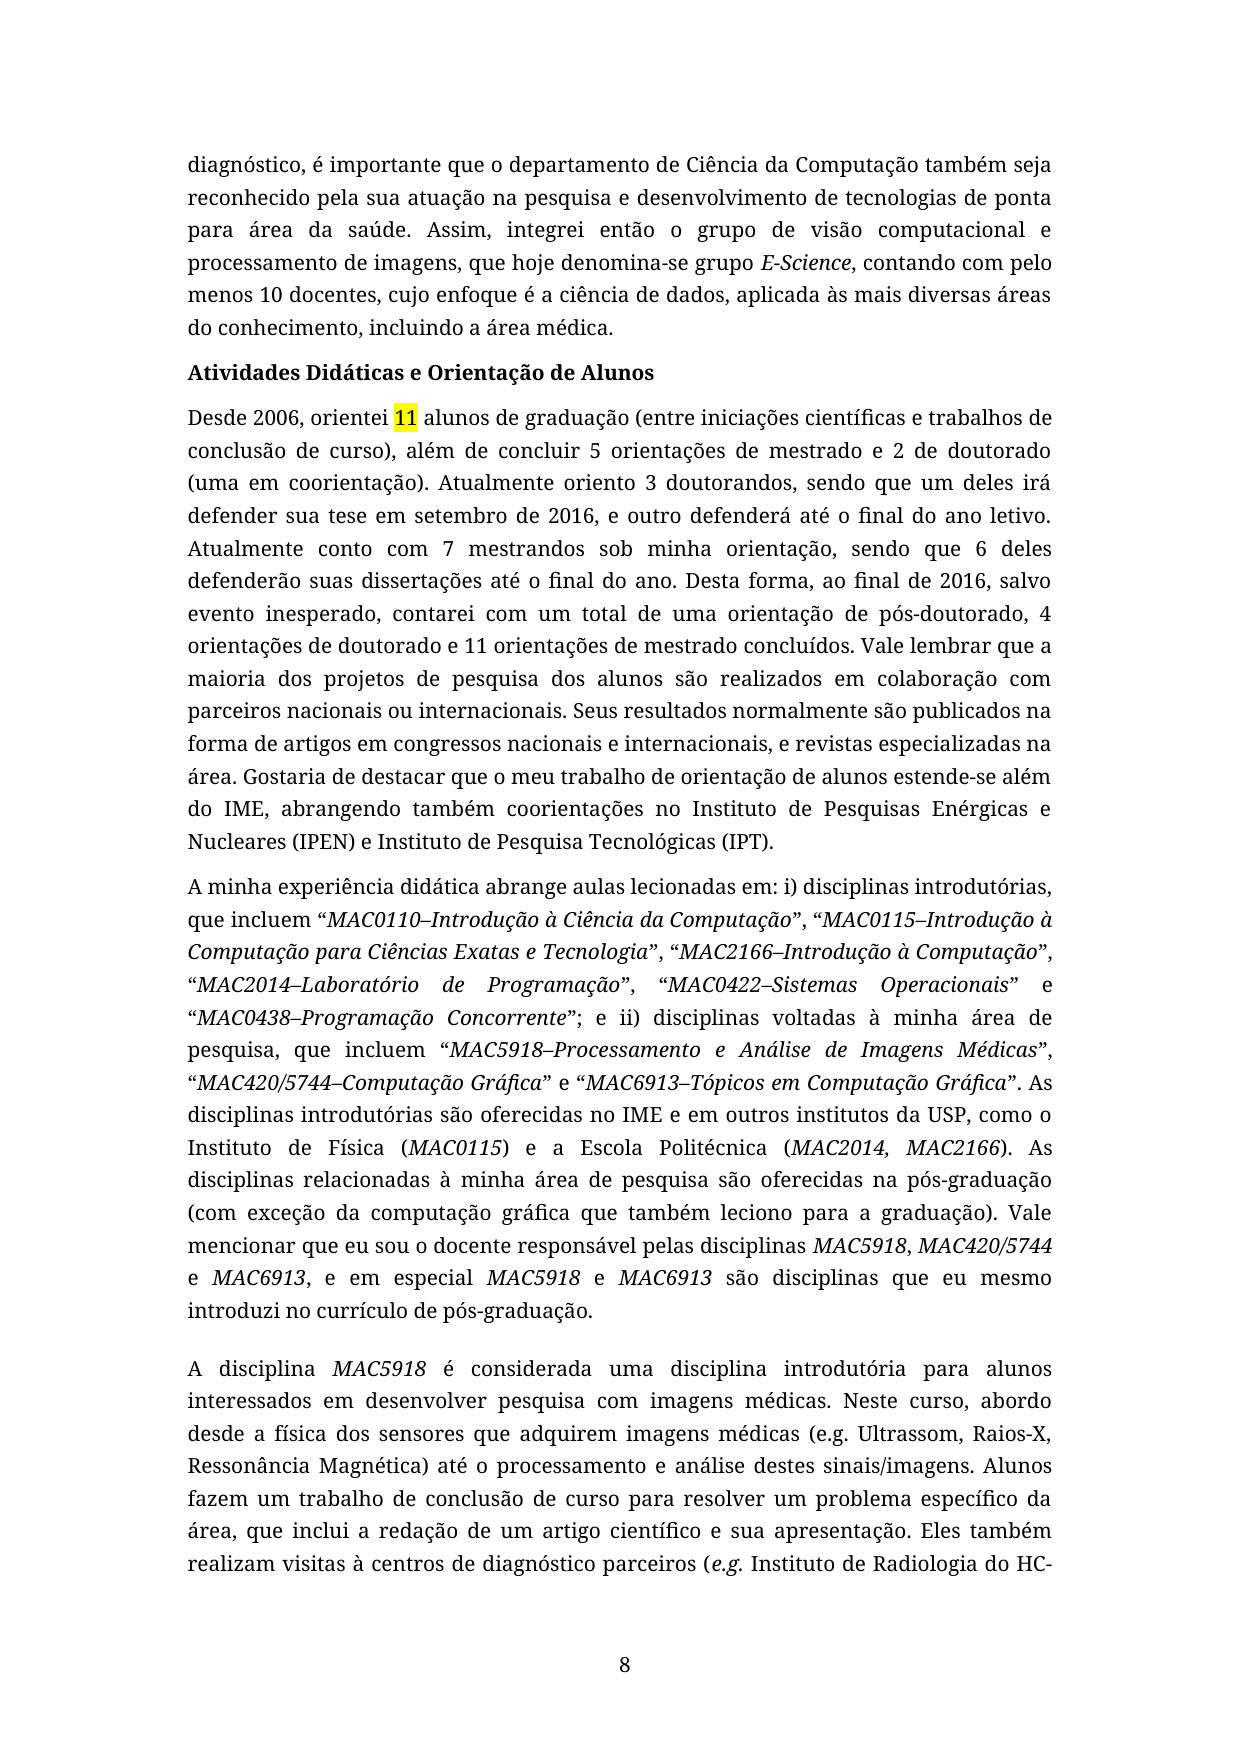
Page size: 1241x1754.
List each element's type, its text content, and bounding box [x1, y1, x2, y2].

text A minha experiência didática abrange aulas lecionadas em: i) disciplinas introdutórias, que incluem “MAC0110–Introdução à Ciência da Computação”, “MAC0115–Introdução à Computação para Ciências Exatas e Tecnologia”, “MAC2166–Introdução à Computação”, “MAC2014–Laboratório de Programação”, “MAC0422–Sistemas Operacionais” e “MAC0438–Programação Concorrente”; e ii) disciplinas voltadas à minha área de pesquisa, que incluem “MAC5918–Processamento e Análise de Imagens Médicas”, “MAC420/5744–Computação Gráfica” e “MAC6913–Tópicos em Computação Gráfica”. As disciplinas introdutórias são oferecidas no IME e em outros institutos da USP, como o Instituto de Física (MAC0115) e a Escola Politécnica (MAC2014, MAC2166). As disciplinas relacionadas à minha área de pesquisa são oferecidas na pós-graduação (com exceção da computação gráfica que também leciono para a graduação). Vale mencionar que eu sou o docente responsável pelas disciplinas MAC5918, MAC420/5744 e MAC6913, e em especial MAC5918 e MAC6913 são disciplinas que eu mesmo introduzi no currículo de pós-graduação. [187, 872, 1053, 1324]
text Atividades Didáticas e Orientação de Alunos [187, 358, 1053, 387]
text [187, 150, 1053, 341]
text Desde 2006, orientei 11 alunos de graduação (entre iniciações cientíﬁcas e trabalhos de conclusão de curso), além de concluir 5 orientações de mestrado e 2 de doutorado (uma em coorientação). Atualmente oriento 3 doutorandos, sendo que um deles irá defender sua tese em setembro de 2016, e outro defenderá até o final do ano letivo. Atualmente conto com 7 mestrandos sob minha orientação, sendo que 6 deles defenderão suas dissertações até o final do ano. Desta forma, ao final de 2016, salvo evento inesperado, contarei com um total de uma orientação de pós-doutorado, 4 orientações de doutorado e 11 orientações de mestrado concluídos. Vale lembrar que a maioria dos projetos de pesquisa dos alunos são realizados em colaboração com parceiros nacionais ou internacionais. Seus resultados normalmente são publicados na forma de artigos em congressos nacionais e internacionais, e revistas especializadas na área. Gostaria de destacar que o meu trabalho de orientação de alunos estende-se além do IME, abrangendo também coorientações no Instituto de Pesquisas Enérgicas e Nucleares (IPEN) e Instituto de Pesquisa Tecnológicas (IPT). [187, 403, 1053, 856]
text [187, 1354, 1053, 1578]
